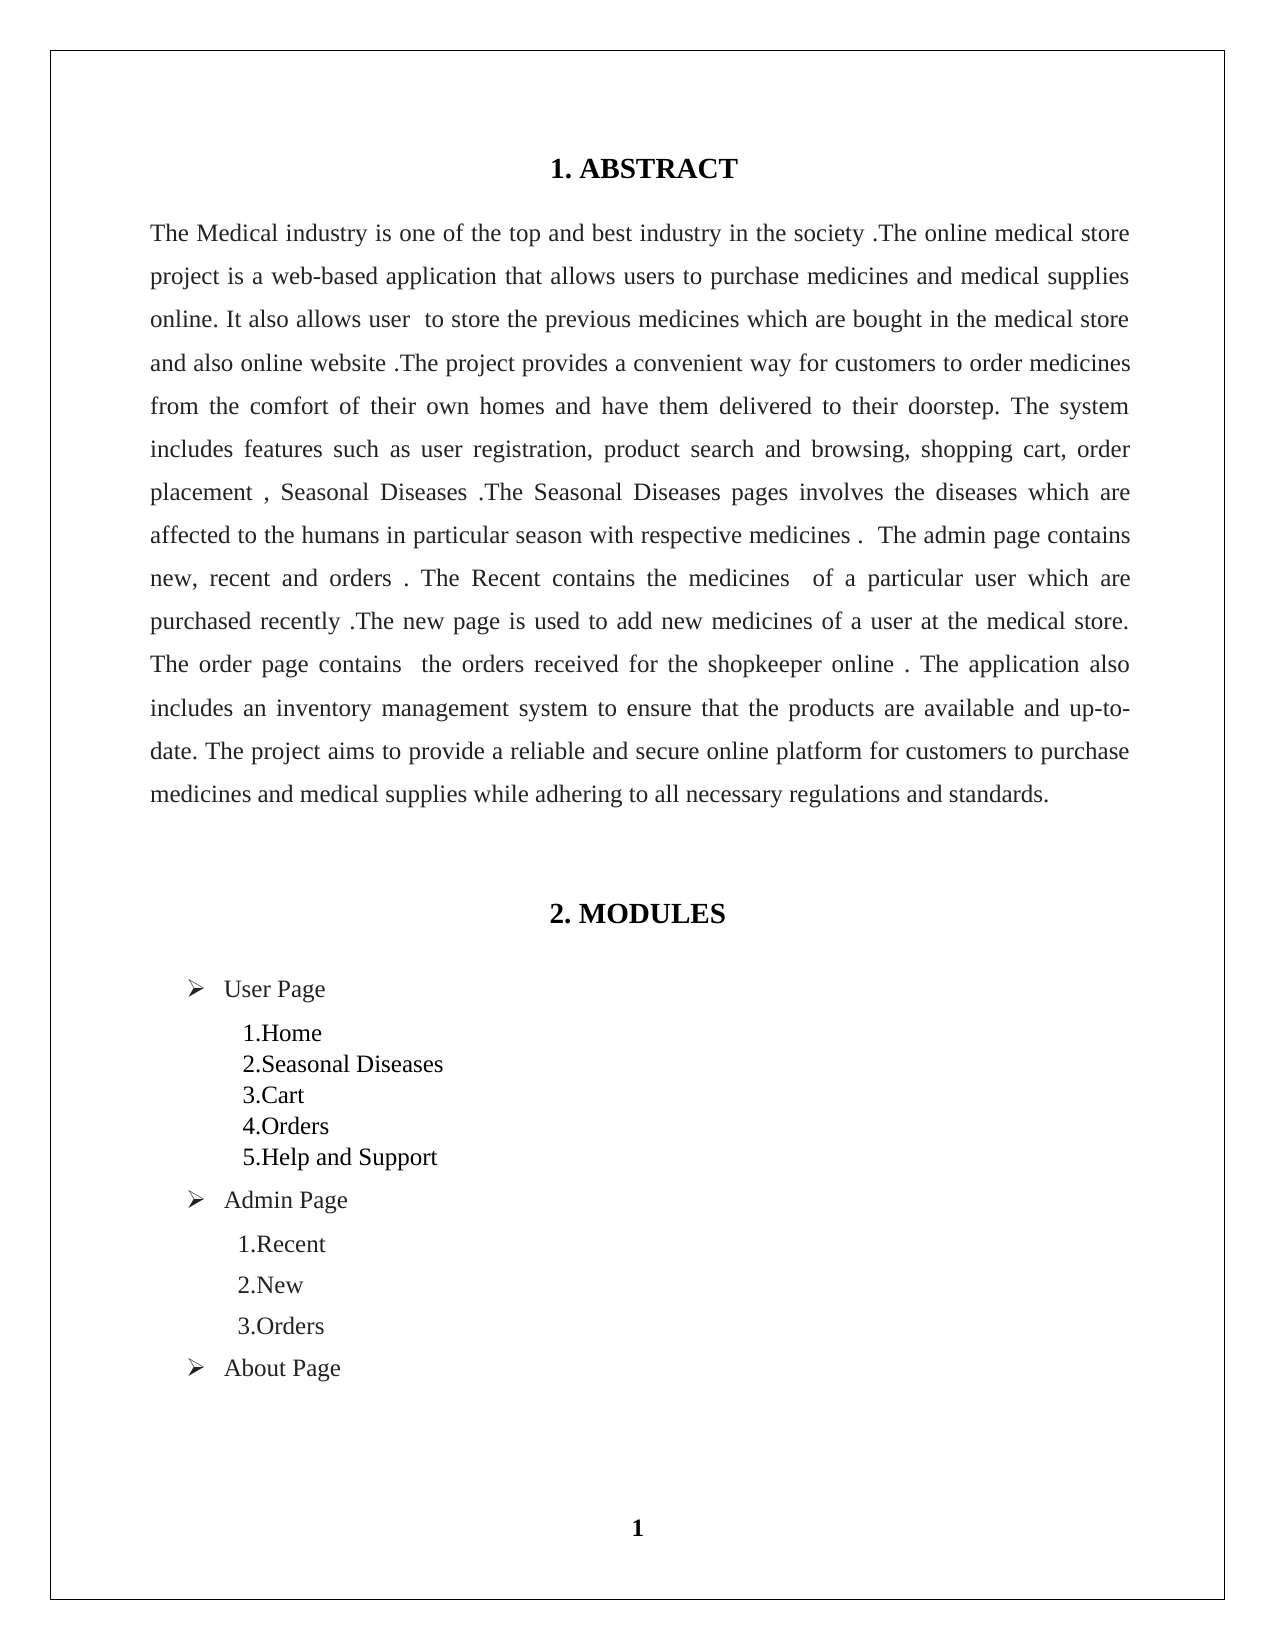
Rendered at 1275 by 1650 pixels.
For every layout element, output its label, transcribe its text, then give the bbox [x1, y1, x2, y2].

subtitle 1. ABSTRACT [156, 151, 1131, 184]
text 1.Recent [150, 1229, 1126, 1258]
list 1.Home [223, 1018, 1126, 1046]
text 3.Orders [150, 1311, 1126, 1340]
list 2.New [225, 1270, 1126, 1299]
list 3.Cart [223, 1080, 1126, 1108]
list 2.Seasonal Diseases [223, 1049, 1126, 1077]
list 5.Help and Support [223, 1142, 1126, 1171]
text The Medical industry is one of the top and best industry in the society .The online medical store project is a web-based application that allows users to purchase medicines and medical supplies online. It also allows user to store the previous medicines which are bought in the medical store and also online website .The project provides a convenient way for customers to order medicines from the comfort of their own homes and have them delivered to their doorstep. The system includes features such as user registration, product search and browsing, shopping cart, order placement , Seasonal Diseases .The Seasonal Diseases pages involves the diseases which are affected to the humans in particular season with respective medicines . The admin page contains new, recent and orders . The Recent contains the medicines of a particular user which are purchased recently .The new page is used to add new medicines of a user at the medical store. The order page contains the orders received for the shopkeeper online . The application also includes an inventory management system to ensure that the products are available and up-to-date. The project aims to provide a reliable and secure online platform for customers to purchase medicines and medical supplies while adhering to all necessary regulations and standards. [150, 218, 1131, 808]
list User Page [186, 974, 1126, 1003]
list Admin Page [186, 1185, 1126, 1214]
list About Page [186, 1353, 1126, 1381]
list 4.Orders [223, 1111, 1126, 1139]
subtitle 2. MODULES [156, 897, 1119, 930]
